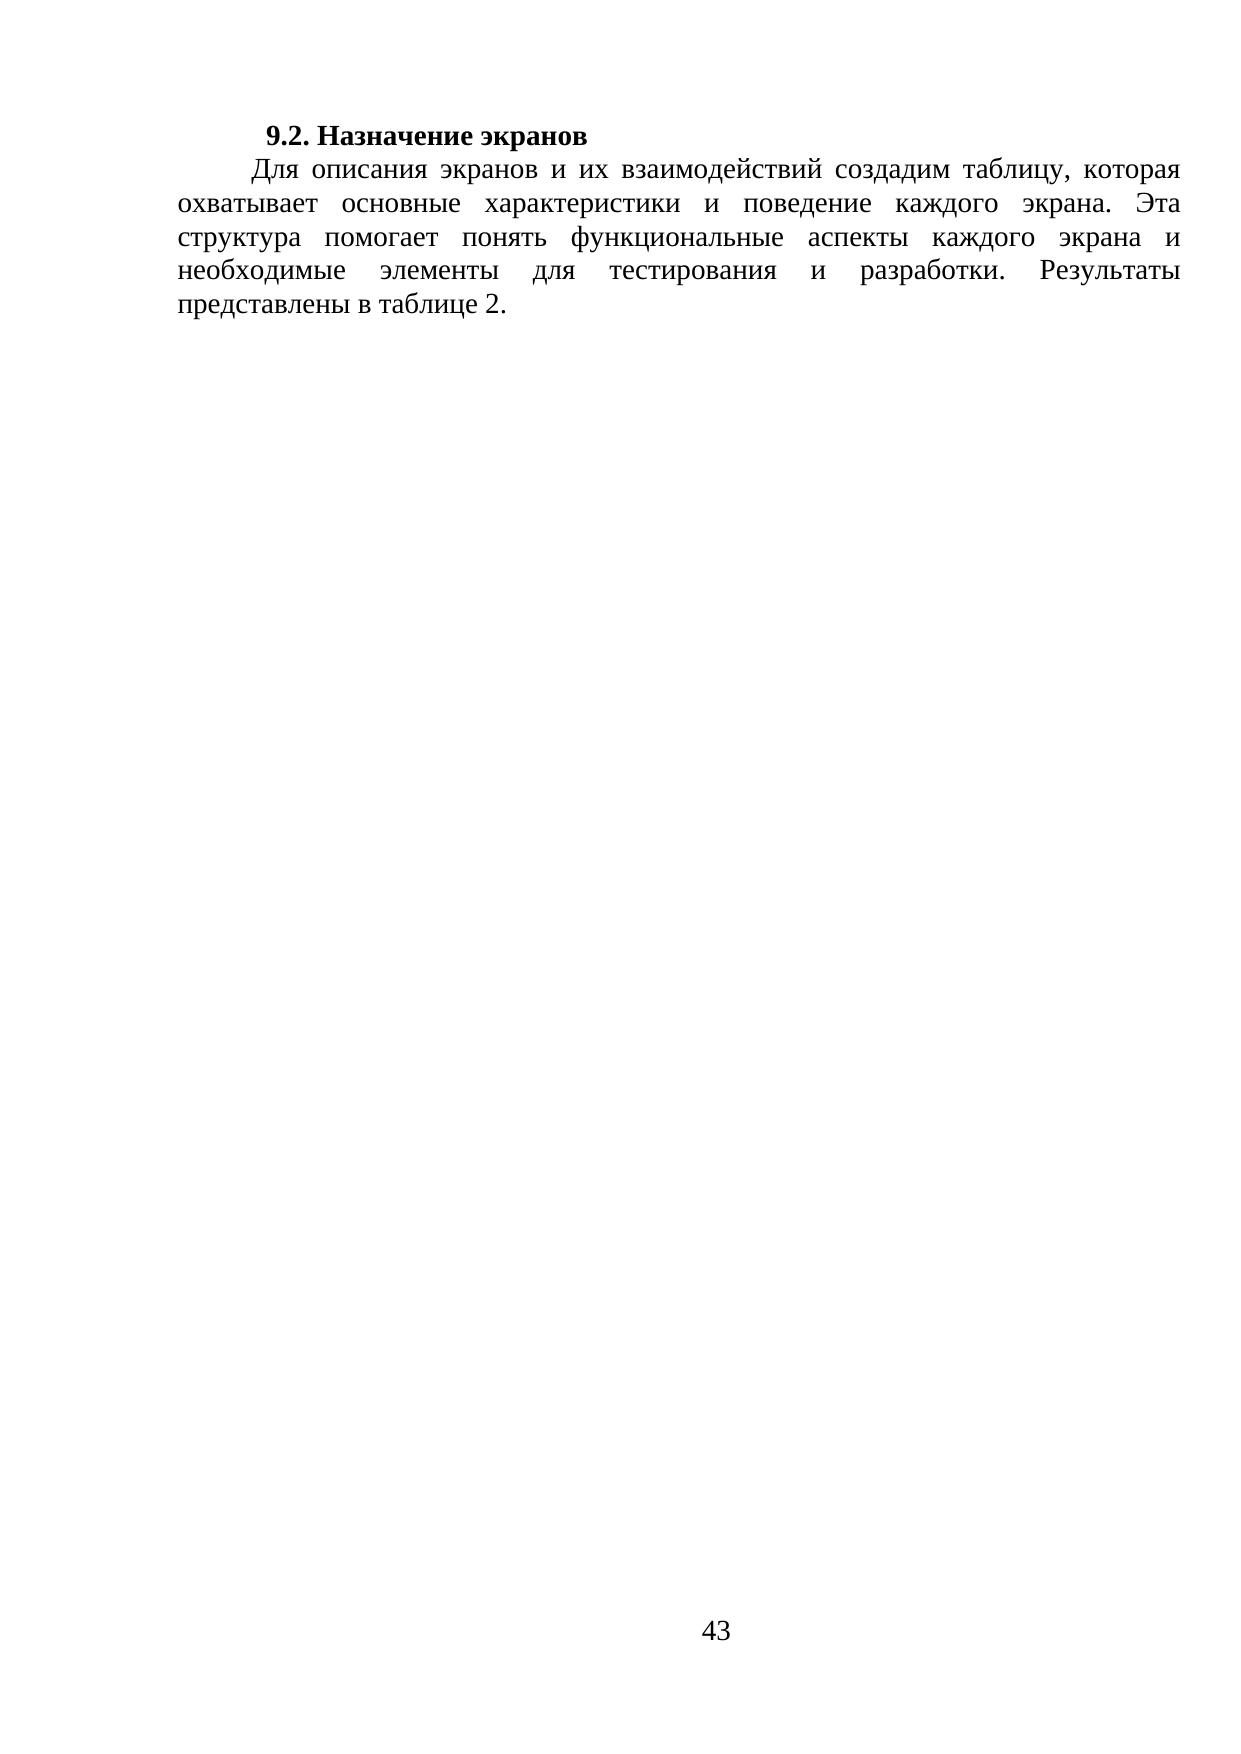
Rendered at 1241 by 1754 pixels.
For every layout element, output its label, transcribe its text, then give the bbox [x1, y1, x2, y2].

subtitle Назначение экранов [177, 118, 1181, 152]
text Для описания экранов и их взаимодействий создадим таблицу, которая охватывает основные характеристики и поведение каждого экрана. Эта структура помогает понять функциональные аспекты каждого экрана и необходимые элементы для тестирования и разработки. Результаты представлены в таблице 2. [177, 152, 1181, 319]
